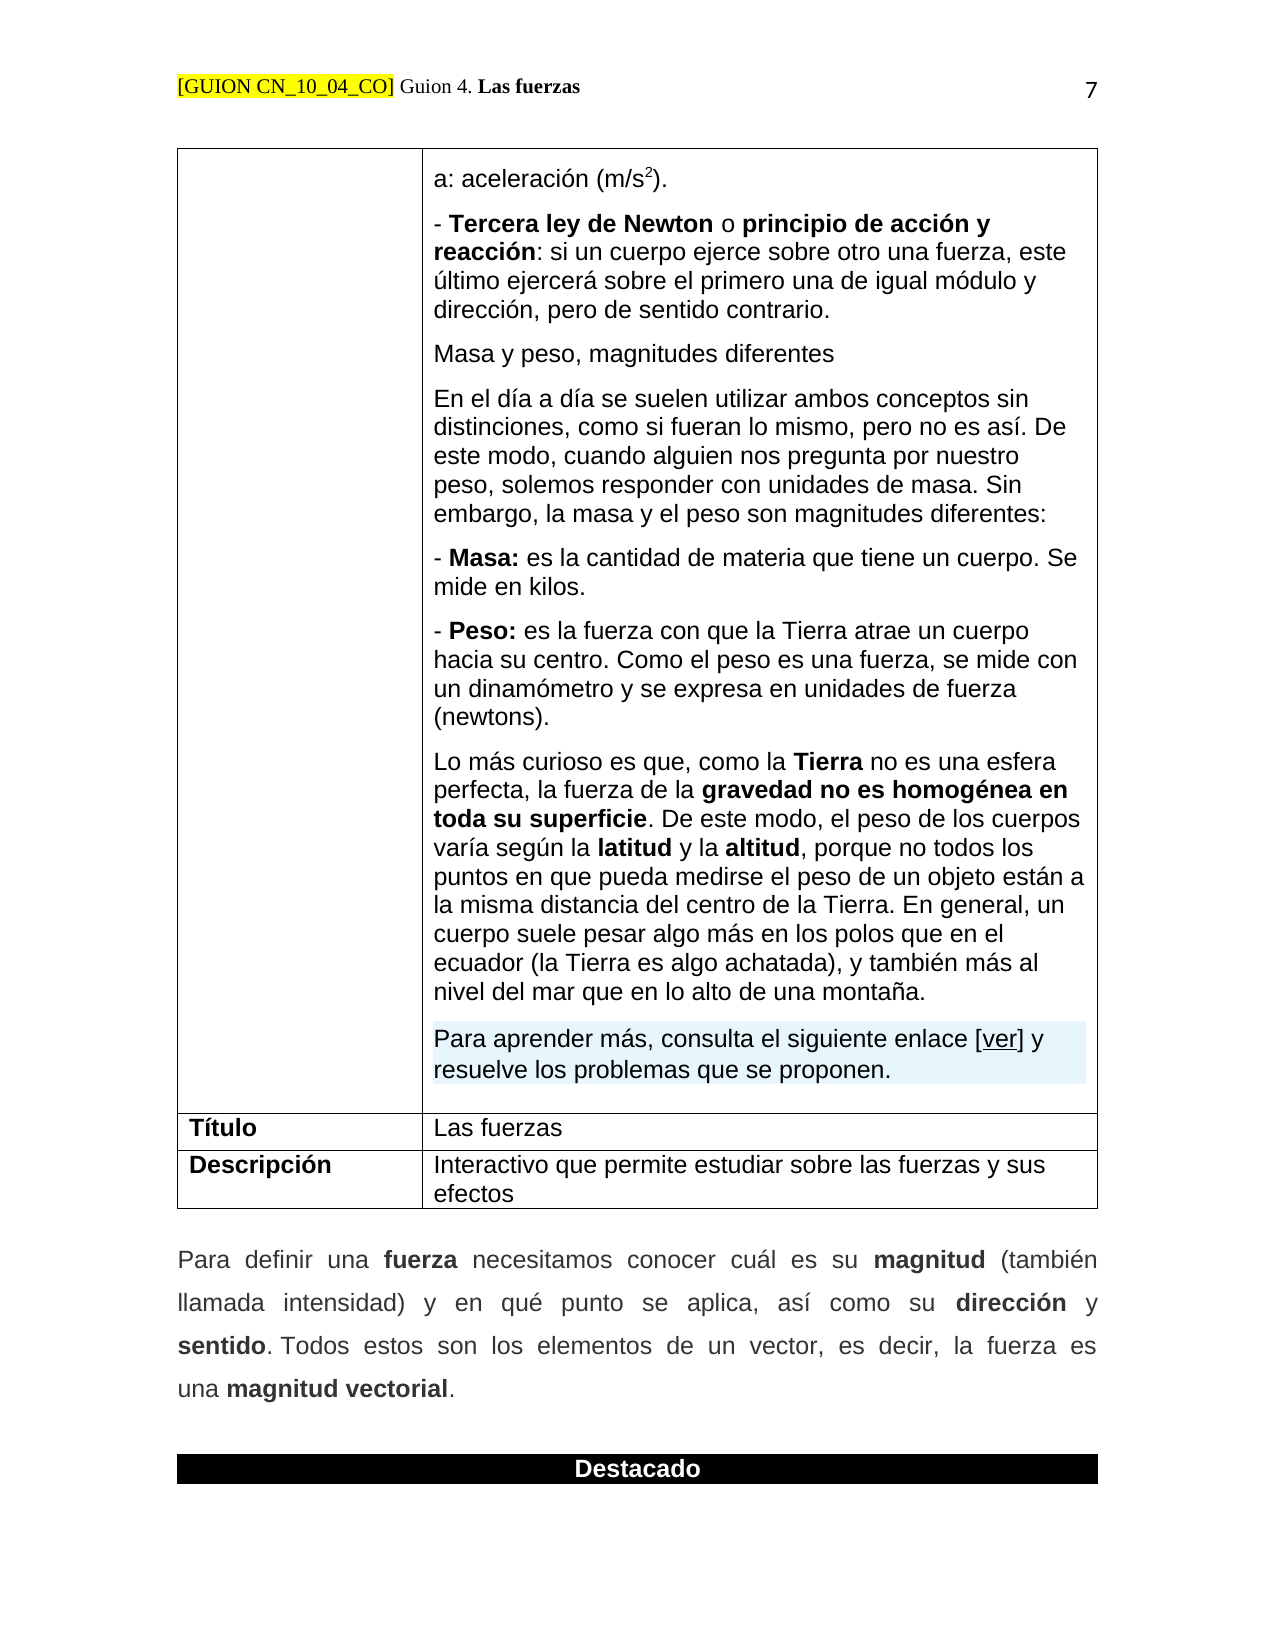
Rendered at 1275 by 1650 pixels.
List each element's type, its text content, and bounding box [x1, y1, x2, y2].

text Para definir una fuerza necesitamos conocer cuál es su magnitud (también llamada intensidad) y en qué punto se aplica, así como su dirección y sentido. Todos estos son los elementos de un vector, es decir, la fuerza es una magnitud vectorial. [177, 1245, 1098, 1403]
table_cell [178, 149, 422, 1112]
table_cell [423, 149, 1097, 1112]
table_header Destacado [178, 1455, 1097, 1483]
table_cell Las fuerzas [423, 1114, 1097, 1149]
table_cell Título [178, 1114, 422, 1149]
table_cell Descripción [178, 1151, 422, 1208]
table_cell Interactivo que permite estudiar sobre las fuerzas y sus efectos [423, 1151, 1097, 1208]
